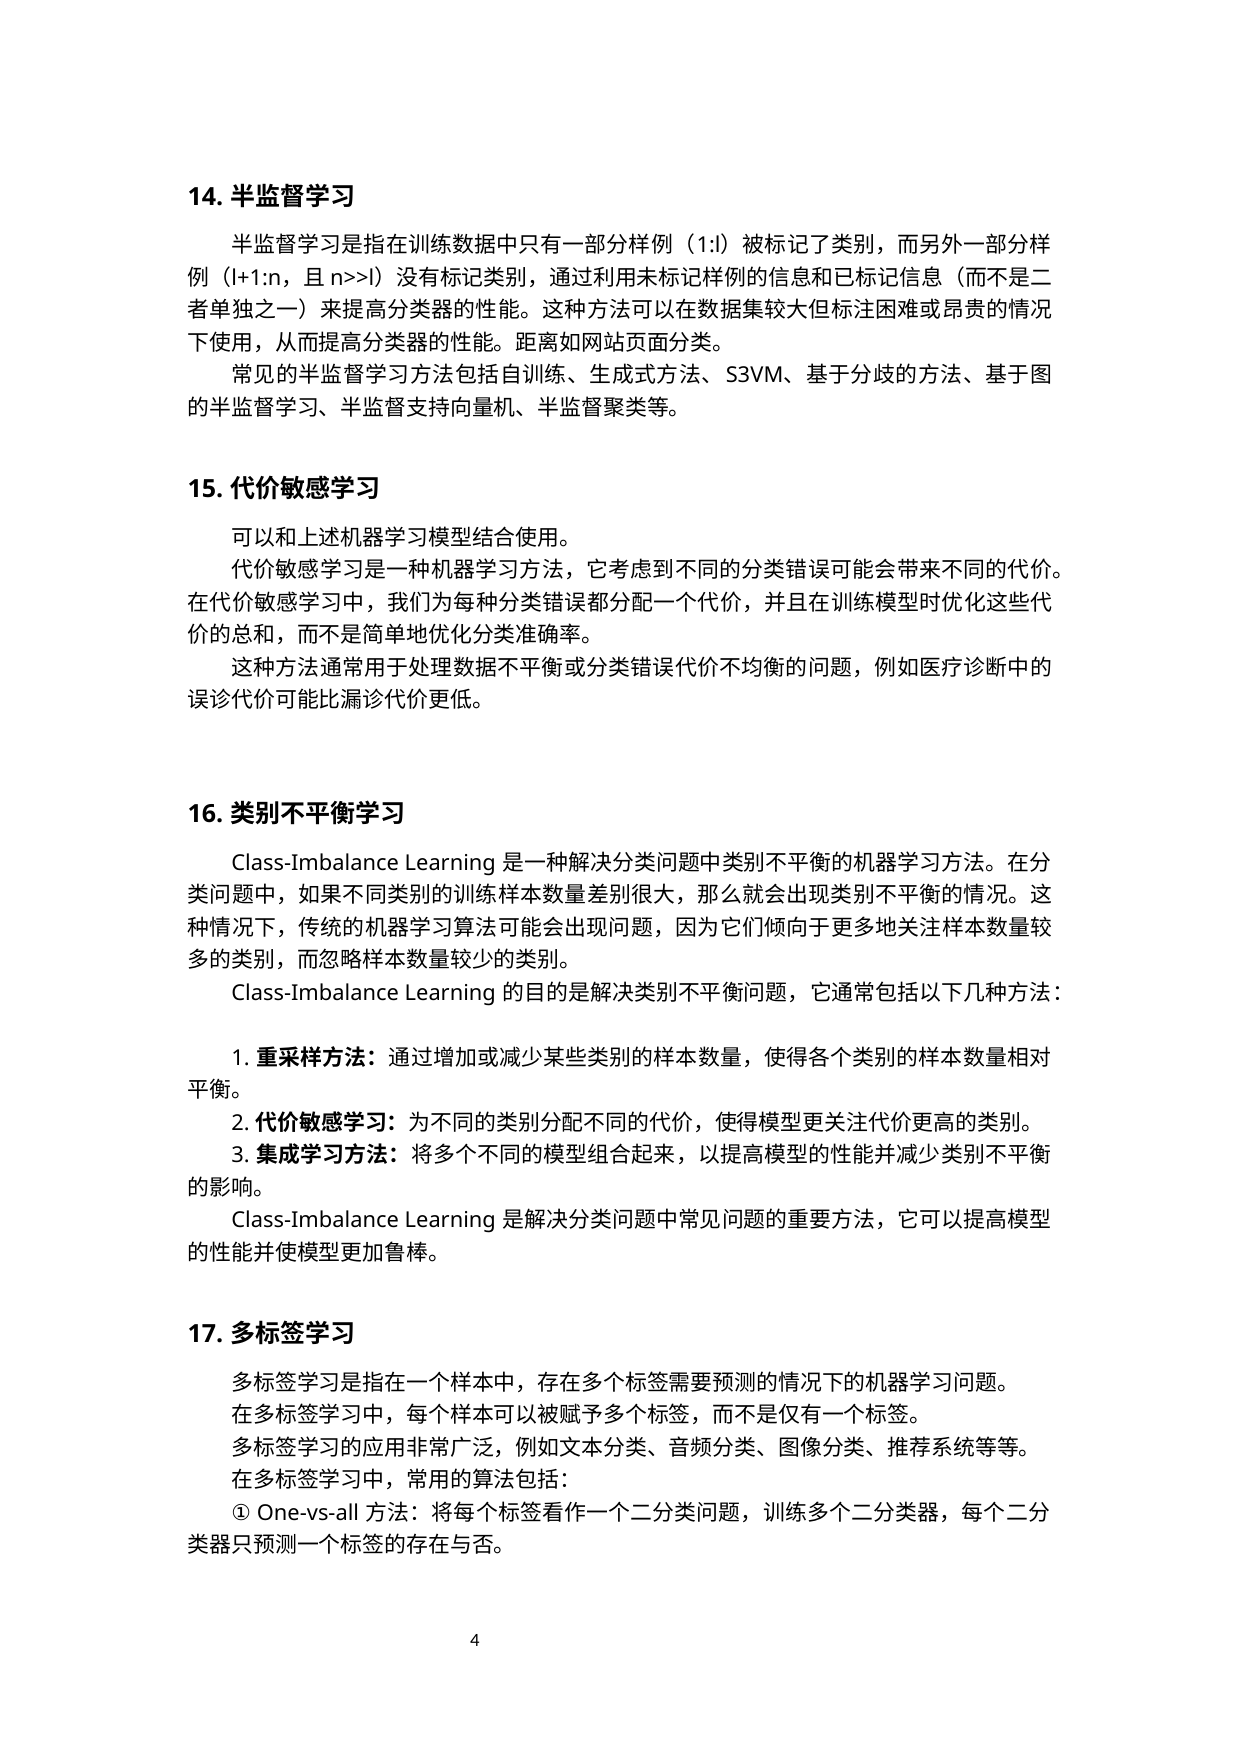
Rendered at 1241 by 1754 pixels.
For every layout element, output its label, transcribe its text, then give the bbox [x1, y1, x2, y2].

list Class-Imbalance Learning 是一种解决分类问题中类别不平衡的机器学习方法。在分类问题中，如果不同类别的训练样本数量差别很大，那么就会出现类别不平衡的情况。这种情况下，传统的机器学习算法可能会出现问题，因为它们倾向于更多地关注样本数量较多的类别，而忽略样本数量较少的类别。 [187, 844, 1053, 974]
list 多标签学习的应用非常广泛，例如文本分类、音频分类、图像分类、推荐系统等等。 [187, 1429, 1053, 1462]
list 常见的半监督学习方法包括自训练、生成式方法、S3VM、基于分歧的方法、基于图的半监督学习、半监督支持向量机、半监督聚类等。 [187, 357, 1053, 422]
list Class-Imbalance Learning 是解决分类问题中常见问题的重要方法，它可以提高模型的性能并使模型更加鲁棒。 [187, 1202, 1053, 1267]
list 代价敏感学习是一种机器学习方法，它考虑到不同的分类错误可能会带来不同的代价。在代价敏感学习中，我们为每种分类错误都分配一个代价，并且在训练模型时优化这些代价的总和，而不是简单地优化分类准确率。 [187, 552, 1053, 649]
list ① One-vs-all 方法：将每个标签看作一个二分类问题，训练多个二分类器，每个二分类器只预测一个标签的存在与否。 [187, 1494, 1053, 1559]
list 多标签学习是指在一个样本中，存在多个标签需要预测的情况下的机器学习问题。 [187, 1364, 1053, 1397]
list 在多标签学习中，常用的算法包括： [187, 1462, 1053, 1494]
list 可以和上述机器学习模型结合使用。 [187, 519, 1053, 552]
text 17. 多标签学习 [187, 1299, 1053, 1364]
list 2. 代价敏感学习：为不同的类别分配不同的代价，使得模型更关注代价更高的类别。 [187, 1104, 1053, 1137]
text 14. 半监督学习 [187, 162, 1053, 227]
list 这种方法通常用于处理数据不平衡或分类错误代价不均衡的问题，例如医疗诊断中的误诊代价可能比漏诊代价更低。 [187, 649, 1053, 714]
text 15. 代价敏感学习 [187, 454, 1053, 519]
list Class-Imbalance Learning 的目的是解决类别不平衡问题，它通常包括以下几种方法： [187, 974, 1053, 1039]
list 1. 重采样方法：通过增加或减少某些类别的样本数量，使得各个类别的样本数量相对平衡。 [187, 1039, 1053, 1104]
text 16. 类别不平衡学习 [187, 779, 1053, 844]
list 在多标签学习中，每个样本可以被赋予多个标签，而不是仅有一个标签。 [187, 1397, 1053, 1429]
list 半监督学习是指在训练数据中只有一部分样例（1:l）被标记了类别，而另外一部分样例（l+1:n，且 n>>l）没有标记类别，通过利用未标记样例的信息和已标记信息（而不是二者单独之一）来提高分类器的性能。这种方法可以在数据集较大但标注困难或昂贵的情况下使用，从而提高分类器的性能。距离如网站页面分类。 [187, 227, 1053, 357]
list 3. 集成学习方法：将多个不同的模型组合起来，以提高模型的性能并减少类别不平衡的影响。 [187, 1137, 1053, 1202]
